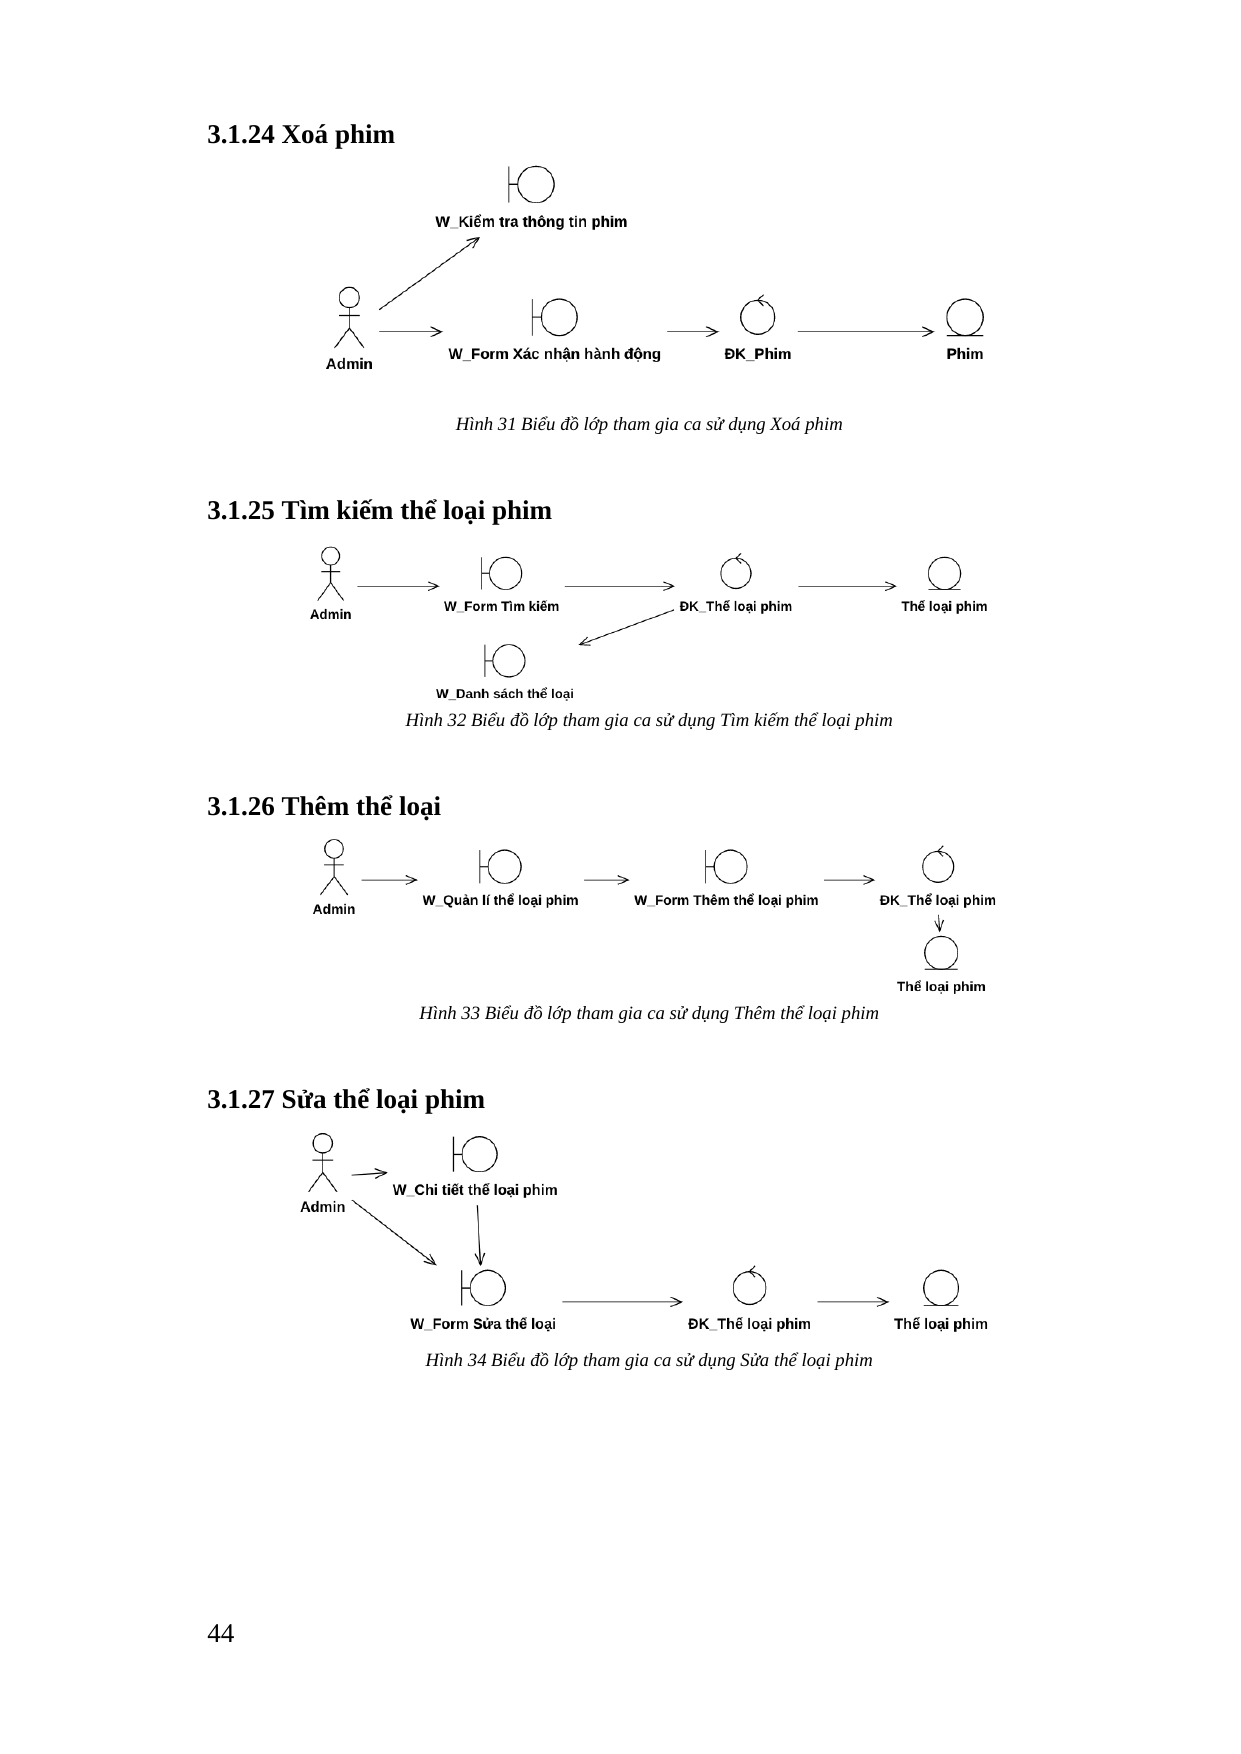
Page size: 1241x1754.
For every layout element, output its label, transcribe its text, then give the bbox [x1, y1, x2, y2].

picture [302, 534, 998, 706]
subtitle 3.1.26 Thêm thể loại [207, 790, 1093, 821]
text Hình 31 Biểu đồ lớp tham gia ca sử dụng Xoá phim [207, 413, 1093, 435]
subtitle 3.1.27 Sửa thể loại phim [207, 1083, 1093, 1114]
text Hình 33 Biểu đồ lớp tham gia ca sử dụng Thêm thể loại phim [207, 1002, 1093, 1024]
picture [301, 158, 1000, 411]
subtitle 3.1.25 Tìm kiếm thể loại phim [207, 494, 1093, 525]
picture [299, 830, 1001, 1000]
text Hình 34 Biểu đồ lớp tham gia ca sử dụng Sửa thể loại phim [207, 1349, 1093, 1370]
text Hình 32 Biểu đồ lớp tham gia ca sử dụng Tìm kiếm thể loại phim [207, 709, 1093, 731]
picture [283, 1123, 1017, 1346]
subtitle 3.1.24 Xoá phim [207, 118, 1093, 150]
